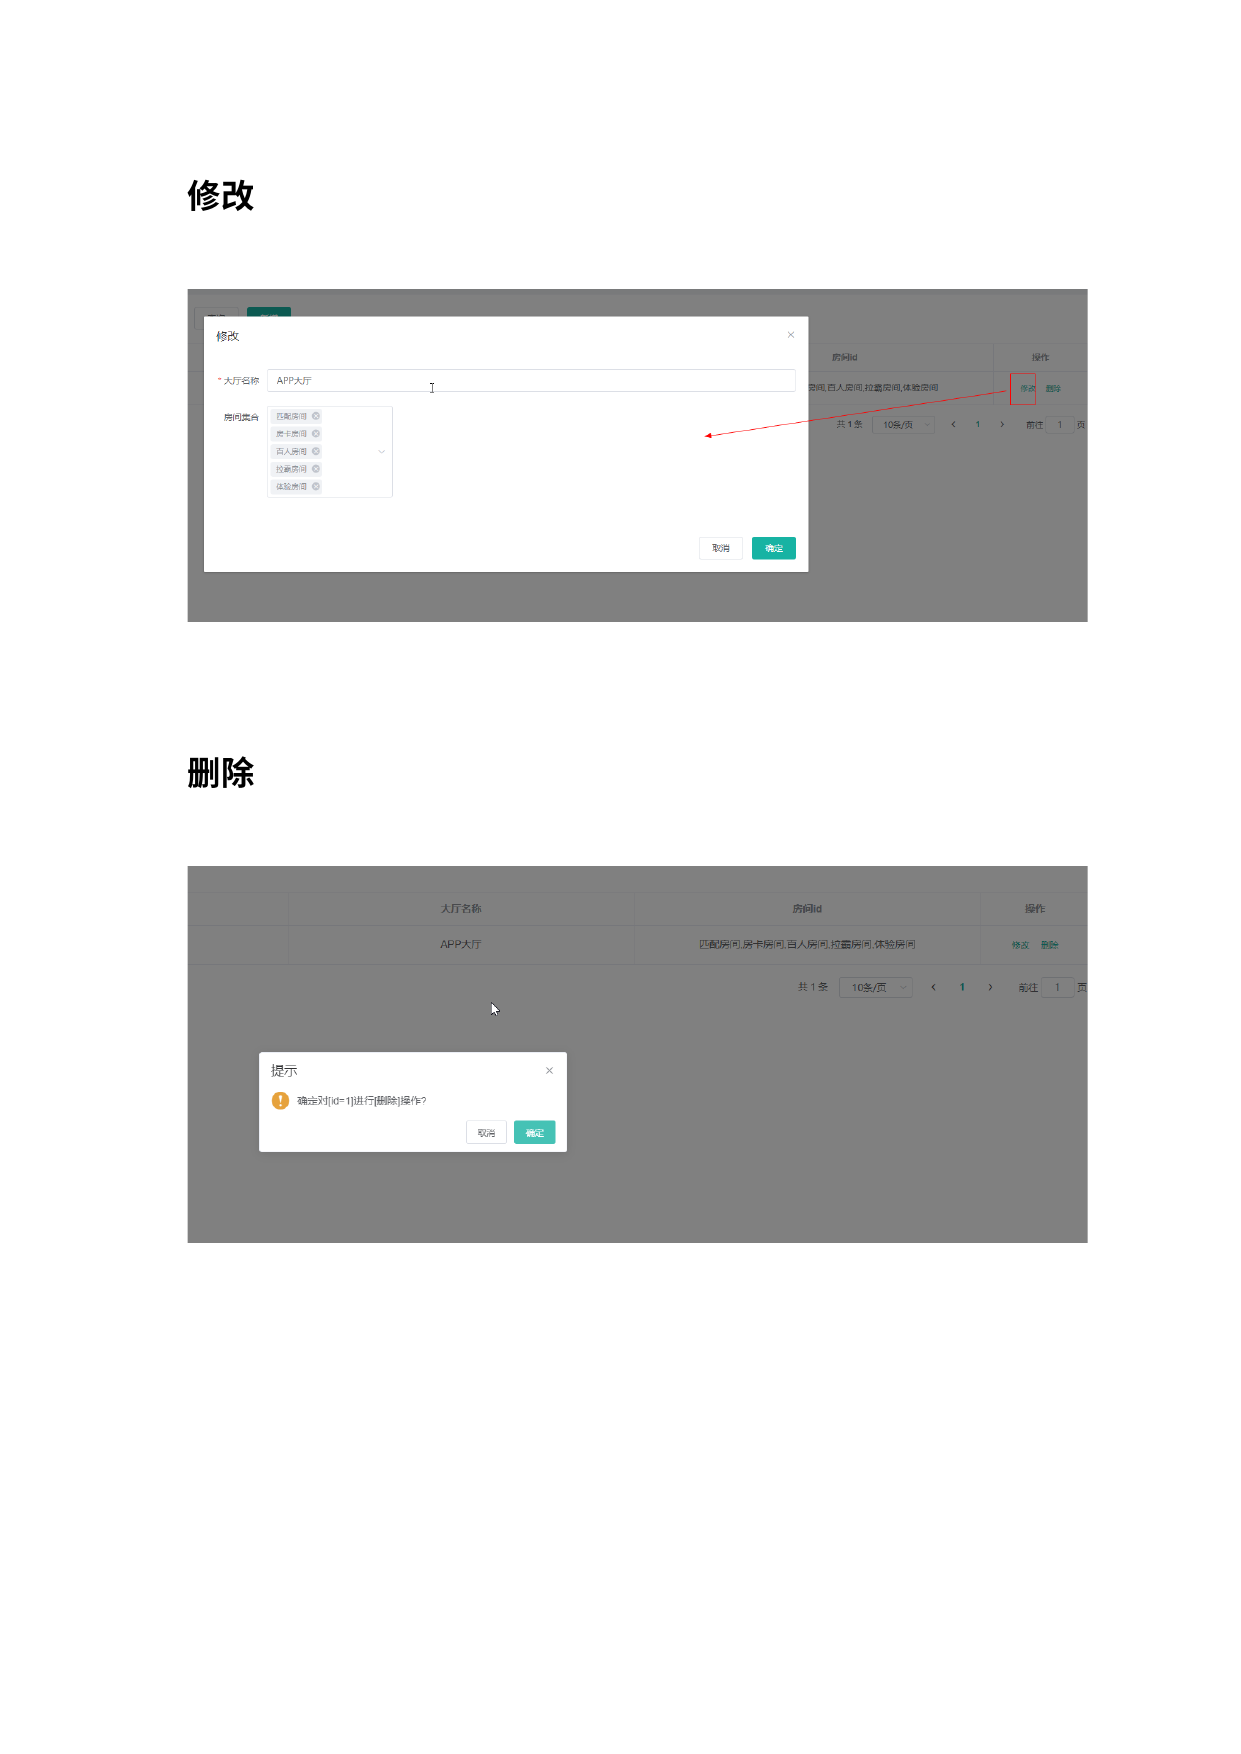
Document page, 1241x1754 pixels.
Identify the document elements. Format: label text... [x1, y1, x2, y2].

subtitle 删除 [187, 739, 1053, 804]
subtitle 修改 [187, 162, 1053, 227]
picture [187, 866, 1088, 1243]
picture [187, 289, 1088, 622]
